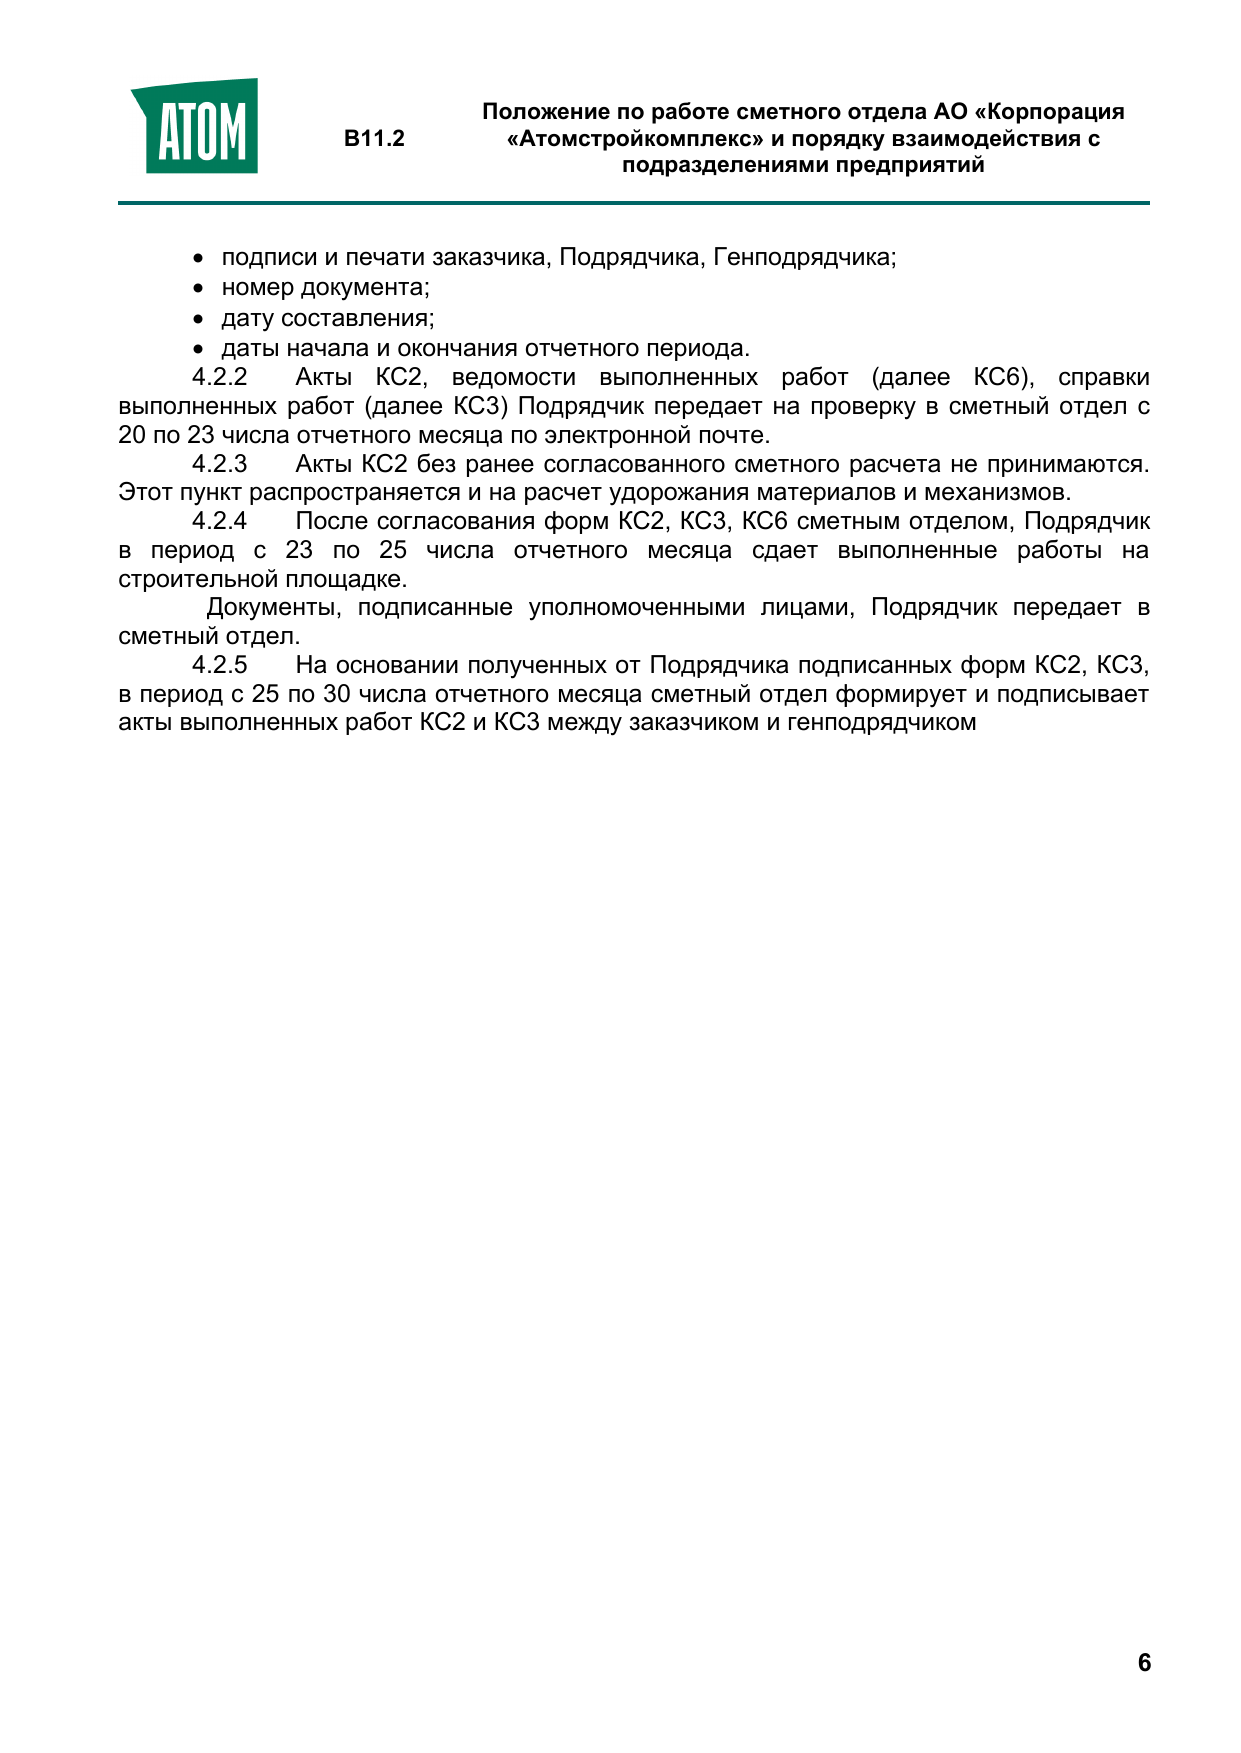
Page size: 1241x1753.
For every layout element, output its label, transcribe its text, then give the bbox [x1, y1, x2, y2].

list На основании полученных от Подрядчика подписанных форм КС2, КС3, в период с 25 по 30 числа отчетного месяца сметный отдел формирует и подписывает акты выполненных работ КС2 и КС3 между заказчиком и генподрядчиком [118, 650, 1152, 736]
list Акты КС2, ведомости выполненных работ (далее КС6), справки выполненных работ (далее КС3) Подрядчик передает на проверку в сметный отдел с 20 по 23 числа отчетного месяца по электронной почте. [118, 362, 1152, 449]
list После согласования форм КС2, КС3, КС6 сметным отделом, Подрядчик в период с 23 по 25 числа отчетного месяца сдает выполненные работы на строительной площадке. [118, 506, 1152, 592]
list подписи и печати заказчика, Подрядчика, Генподрядчика; [118, 240, 1152, 271]
list даты начала и окончания отчетного периода. [118, 332, 1152, 362]
list Акты КС2 без ранее согласованного сметного расчета не принимаются. Этот пункт распространяется и на расчет удорожания материалов и механизмов. [118, 449, 1152, 506]
list дату составления; [118, 301, 1152, 332]
list Документы, подписанные уполномоченными лицами, Подрядчик передает в сметный отдел. [118, 592, 1152, 650]
list номер документа; [118, 271, 1152, 301]
picture [129, 75, 261, 176]
